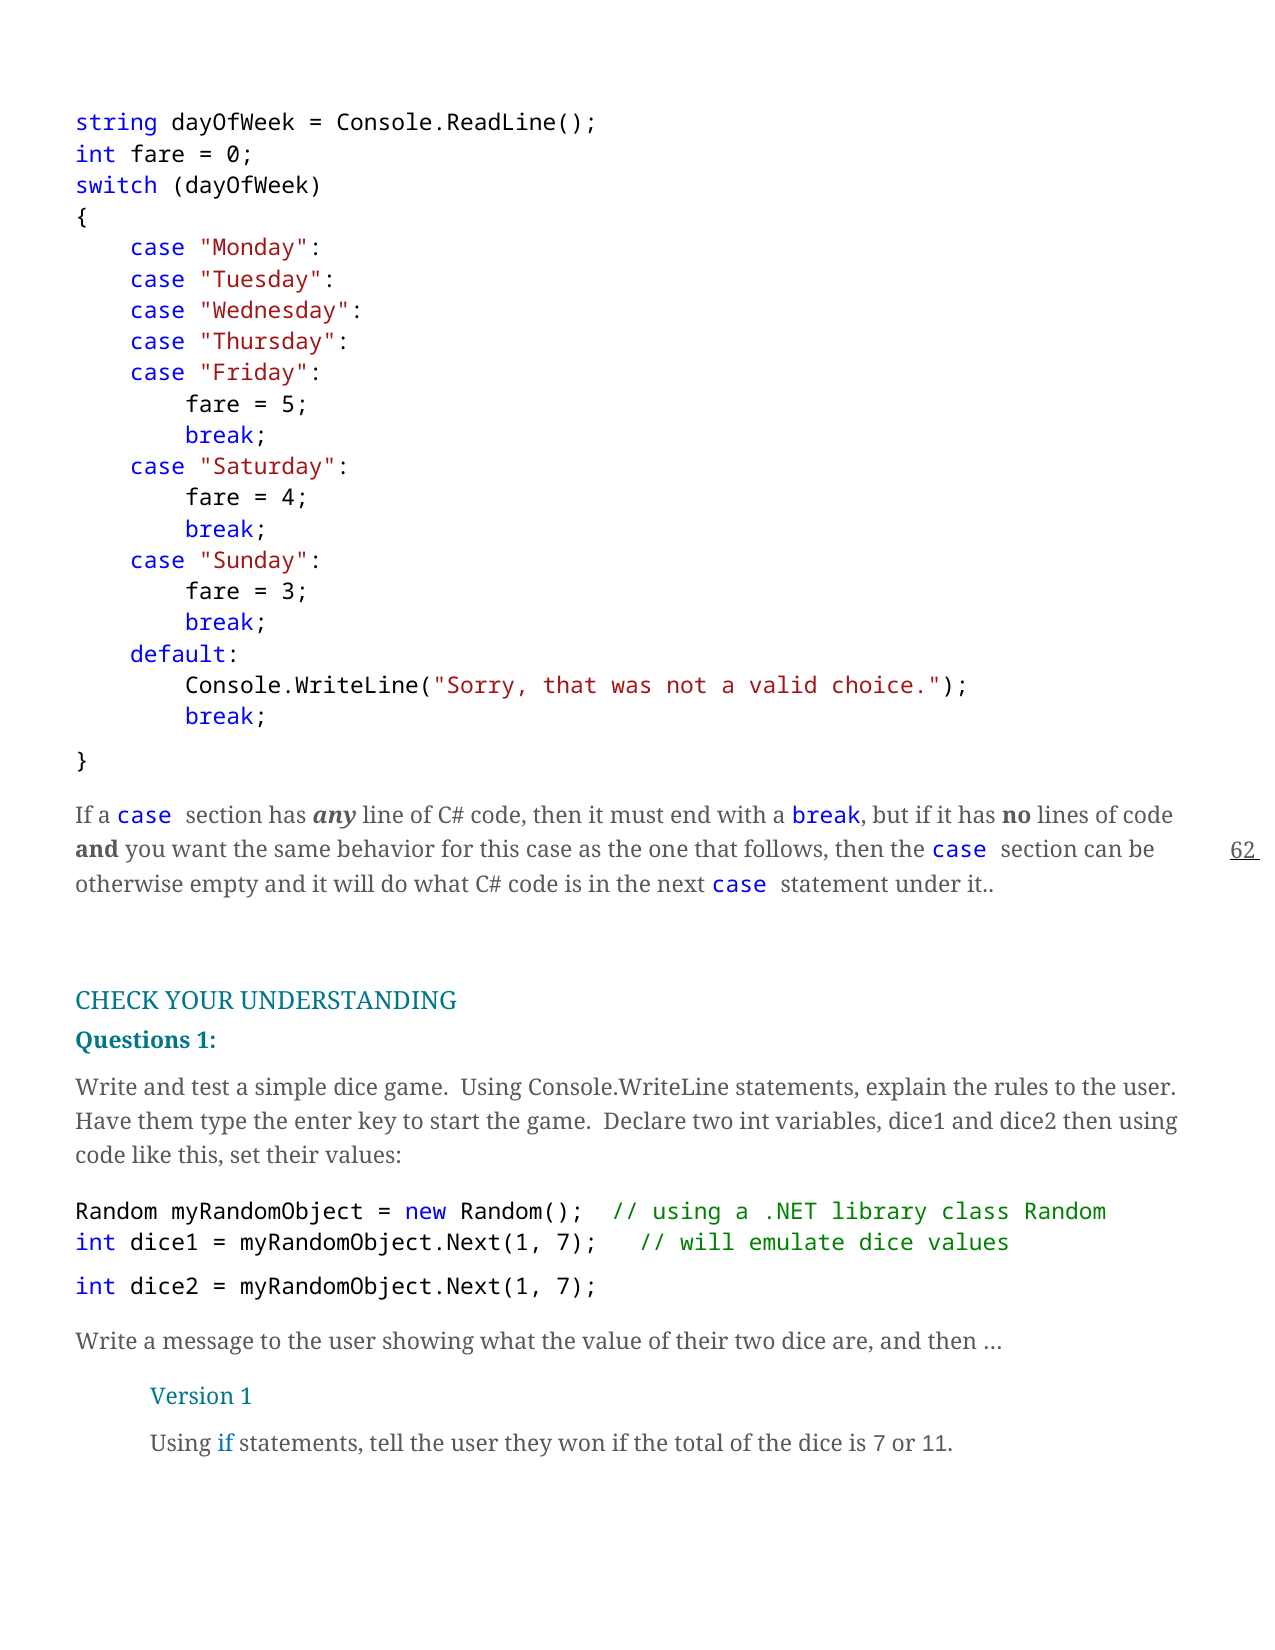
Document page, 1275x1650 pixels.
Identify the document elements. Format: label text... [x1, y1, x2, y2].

text case "Saturday": [75, 450, 1200, 481]
text break; [75, 512, 1200, 544]
subtitle Check your understanding [75, 982, 1200, 1016]
text Using if statements, tell the user they won if the total of the dice is 7 or 11. [150, 1427, 1200, 1458]
text case "Tuesday": [75, 262, 1200, 294]
subtitle Version 1 [150, 1380, 1200, 1411]
text case "Monday": [75, 231, 1200, 262]
text Write and test a simple dice game. Using Console.WriteLine statements, explain the rules to the user. Have them type the enter key to start the game. Declare two int variables, dice1 and dice2 then using code like this, set their values: [75, 1071, 1200, 1171]
text case "Thursday": [75, 325, 1200, 356]
text break; [75, 606, 1200, 637]
text case "Sunday": [75, 544, 1200, 575]
text int fare = 0; [75, 137, 1200, 169]
subtitle Questions 1: [75, 1024, 1200, 1055]
text { [75, 200, 1200, 231]
text case "Wednesday": [75, 294, 1200, 325]
text string dayOfWeek = Console.ReadLine(); [75, 106, 1200, 137]
text fare = 5; [75, 387, 1200, 419]
text int dice1 = myRandomObject.Next(1, 7); // will emulate dice values [75, 1226, 1200, 1257]
text break; [75, 700, 1200, 731]
text switch (dayOfWeek) [75, 169, 1200, 200]
text If a case section has any line of C# code, then it must end with a break, but if it has no lines of code and you want the same behavior for this case as the one that follows, then the case section can be otherwise empty and it will do what C# code is in the next case statement under it.. [75, 799, 1200, 899]
text break; [75, 419, 1200, 450]
text fare = 4; [75, 481, 1200, 512]
text } [75, 744, 1200, 775]
text Random myRandomObject = new Random(); // using a .NET library class Random [75, 1195, 1200, 1226]
text Write a message to the user showing what the value of their two dice are, and then … [75, 1325, 1200, 1356]
text default: [75, 637, 1200, 669]
text case "Friday": [75, 356, 1200, 387]
text int dice2 = myRandomObject.Next(1, 7); [75, 1270, 1200, 1301]
text fare = 3; [75, 575, 1200, 606]
text Console.WriteLine("Sorry, that was not a valid choice."); [75, 669, 1200, 700]
